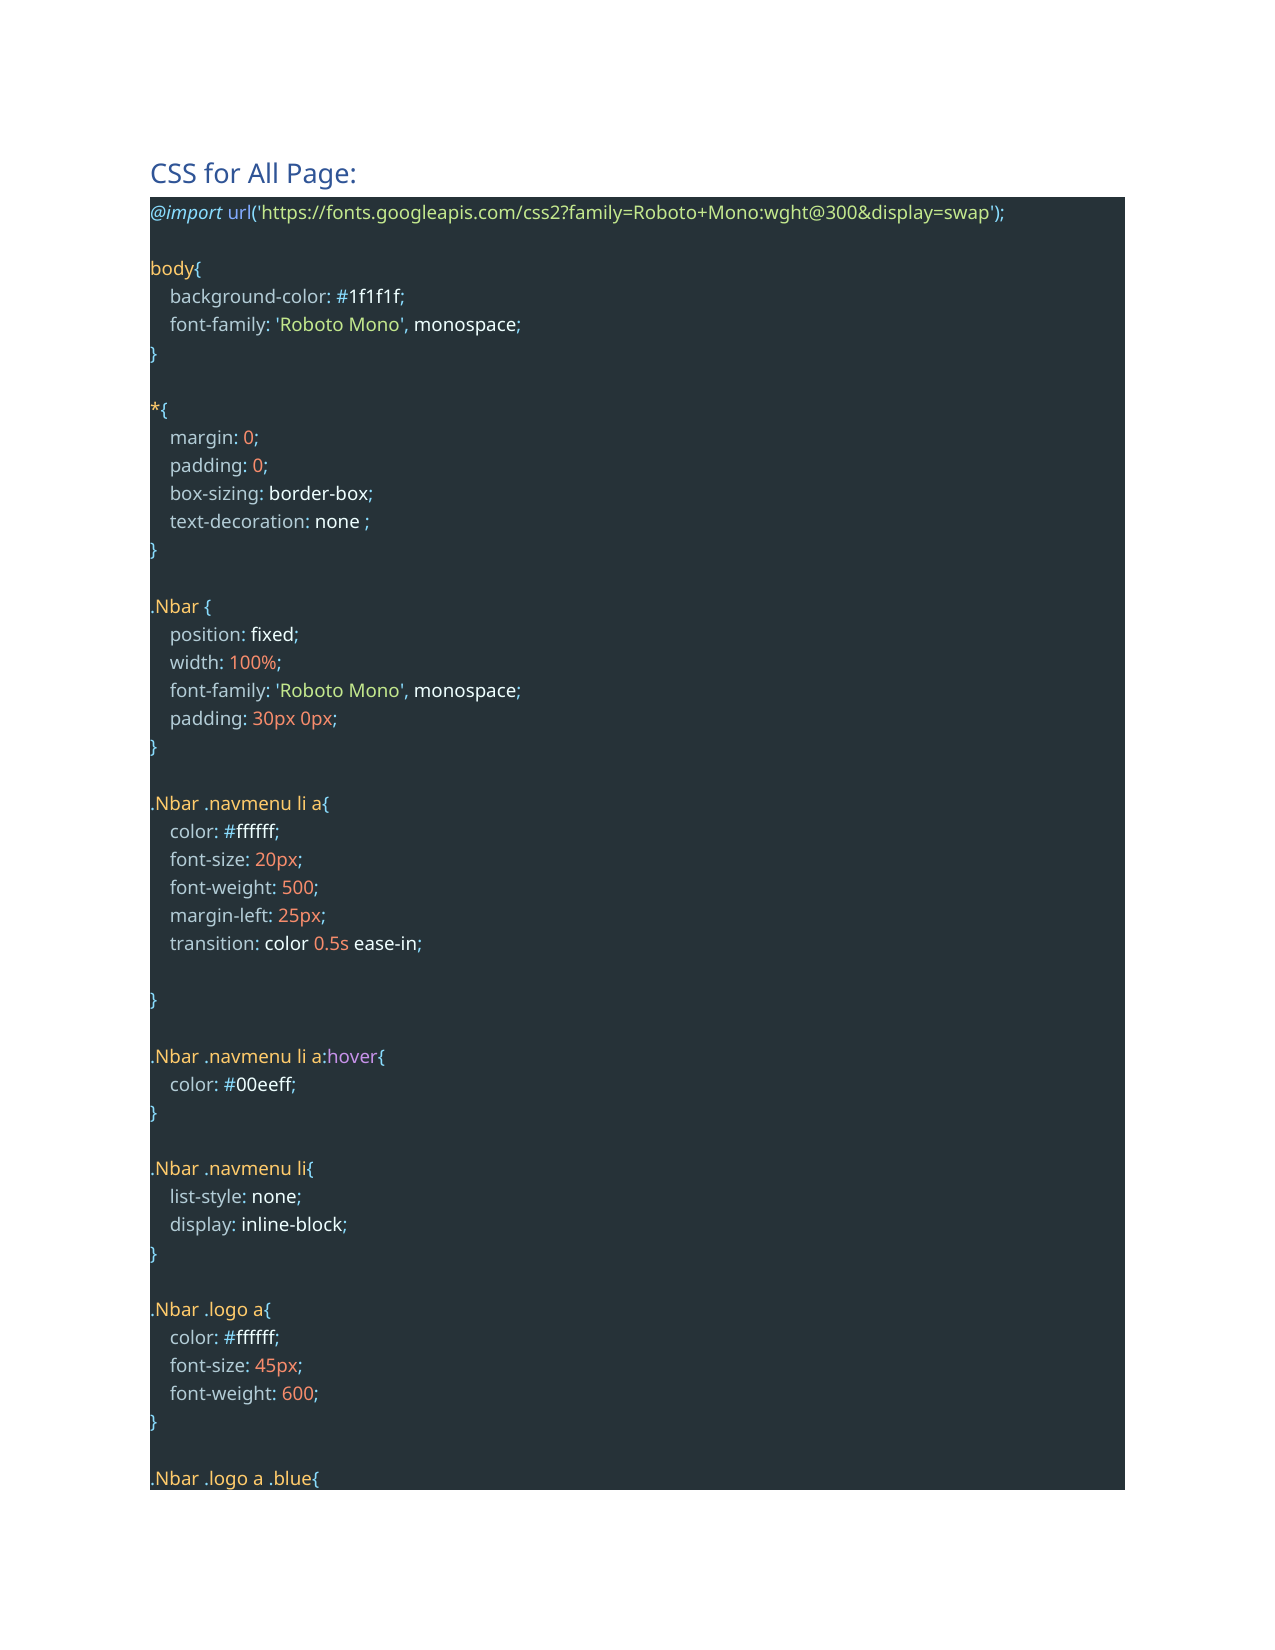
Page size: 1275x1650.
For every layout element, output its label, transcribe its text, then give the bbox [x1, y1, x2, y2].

text .Nbar .logo a{ [150, 1293, 1125, 1322]
text width: 100%; [150, 647, 1125, 675]
text *{ [150, 393, 1125, 422]
text .Nbar .navmenu li{ [150, 1153, 1125, 1181]
text } [150, 534, 1125, 562]
text } [150, 731, 1125, 759]
text .Nbar { [150, 590, 1125, 618]
text margin-left: 25px; [150, 900, 1125, 928]
text } [150, 984, 1125, 1012]
text font-family: 'Roboto Mono', monospace; [150, 675, 1125, 703]
text .Nbar .navmenu li a:hover{ [150, 1040, 1125, 1068]
text padding: 0; [150, 450, 1125, 478]
text padding: 30px 0px; [150, 703, 1125, 731]
text font-weight: 600; [150, 1378, 1125, 1406]
text } [150, 337, 1125, 365]
text display: inline-block; [150, 1209, 1125, 1237]
text box-sizing: border-box; [150, 478, 1125, 506]
text color: #ffffff; [150, 1322, 1125, 1350]
text font-weight: 500; [150, 872, 1125, 900]
text transition: color 0.5s ease-in; [150, 928, 1125, 956]
text margin: 0; [150, 422, 1125, 450]
text position: fixed; [150, 618, 1125, 647]
subtitle CSS for All Page: [150, 154, 1125, 191]
text color: #ffffff; [150, 815, 1125, 843]
text } [150, 1097, 1125, 1125]
text text-decoration: none ; [150, 506, 1125, 534]
text .Nbar .navmenu li a{ [150, 787, 1125, 815]
text font-family: 'Roboto Mono', monospace; [150, 309, 1125, 337]
text body{ [150, 253, 1125, 281]
text list-style: none; [150, 1181, 1125, 1209]
text @import url('https://fonts.googleapis.com/css2?family=Roboto+Mono:wght@300&display=swap'); [150, 197, 1125, 225]
text } [150, 1237, 1125, 1265]
text font-size: 20px; [150, 843, 1125, 872]
text .Nbar .logo a .blue{ [150, 1462, 1125, 1490]
text font-size: 45px; [150, 1350, 1125, 1378]
text background-color: #1f1f1f; [150, 281, 1125, 309]
text } [150, 1406, 1125, 1434]
text color: #00eeff; [150, 1068, 1125, 1097]
